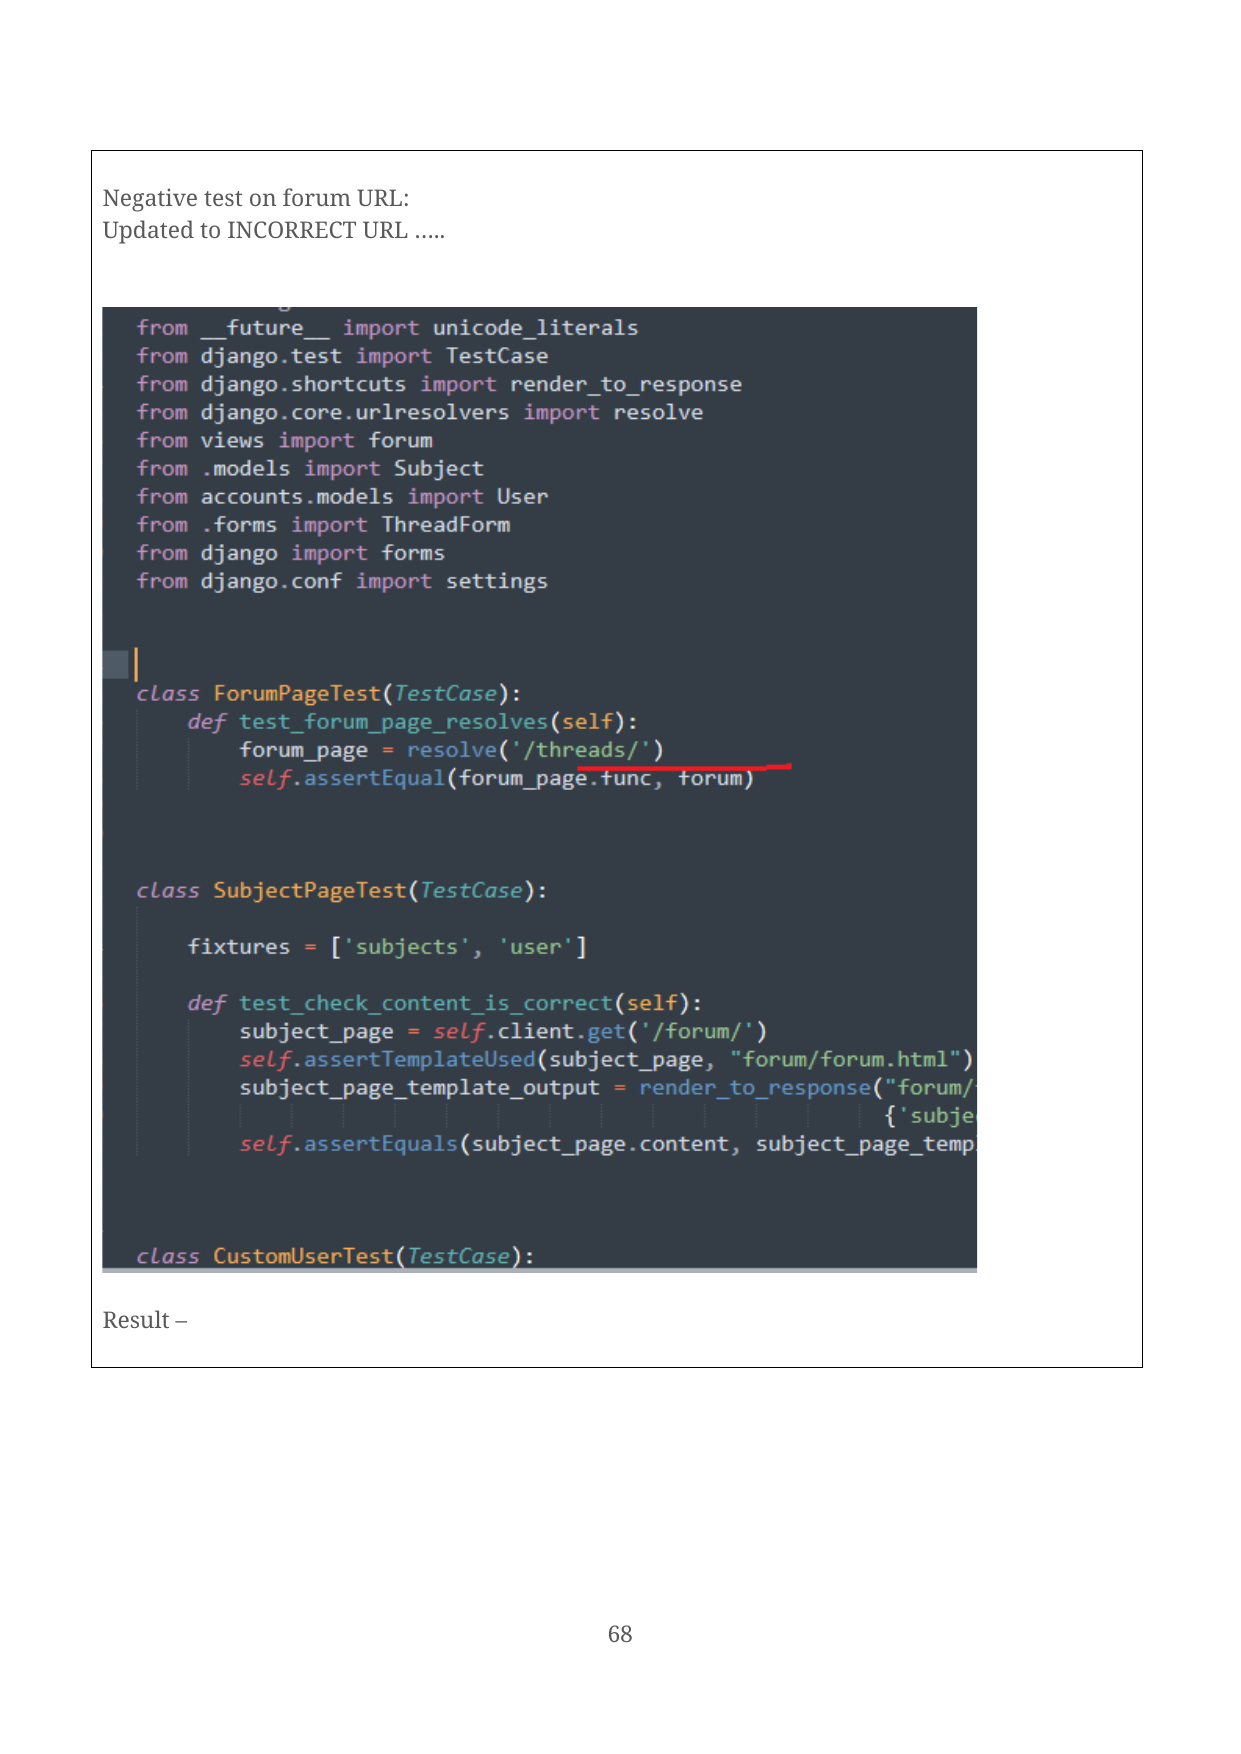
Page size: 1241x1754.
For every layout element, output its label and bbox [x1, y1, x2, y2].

table_cell [92, 151, 1142, 1367]
picture [102, 307, 978, 1273]
